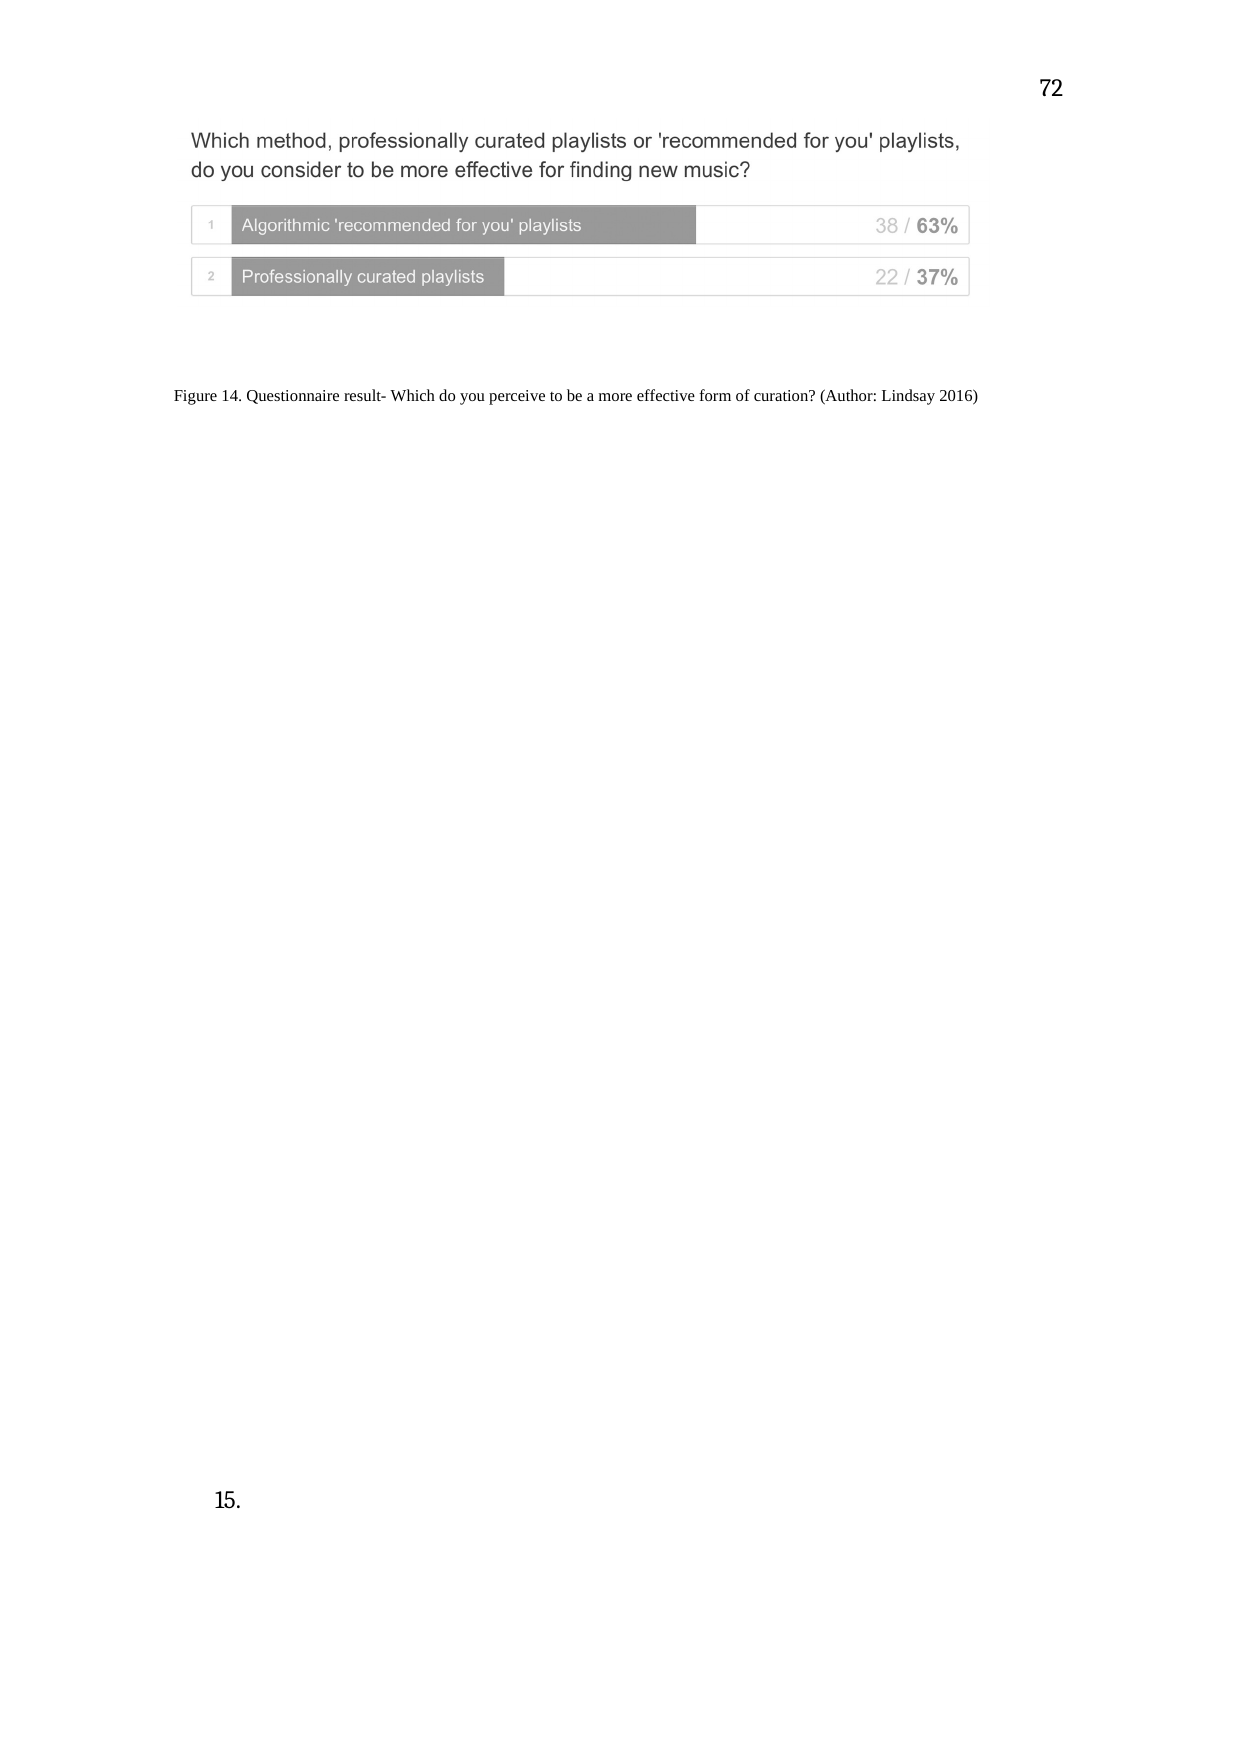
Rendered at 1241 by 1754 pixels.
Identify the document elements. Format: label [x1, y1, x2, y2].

picture [177, 118, 990, 307]
